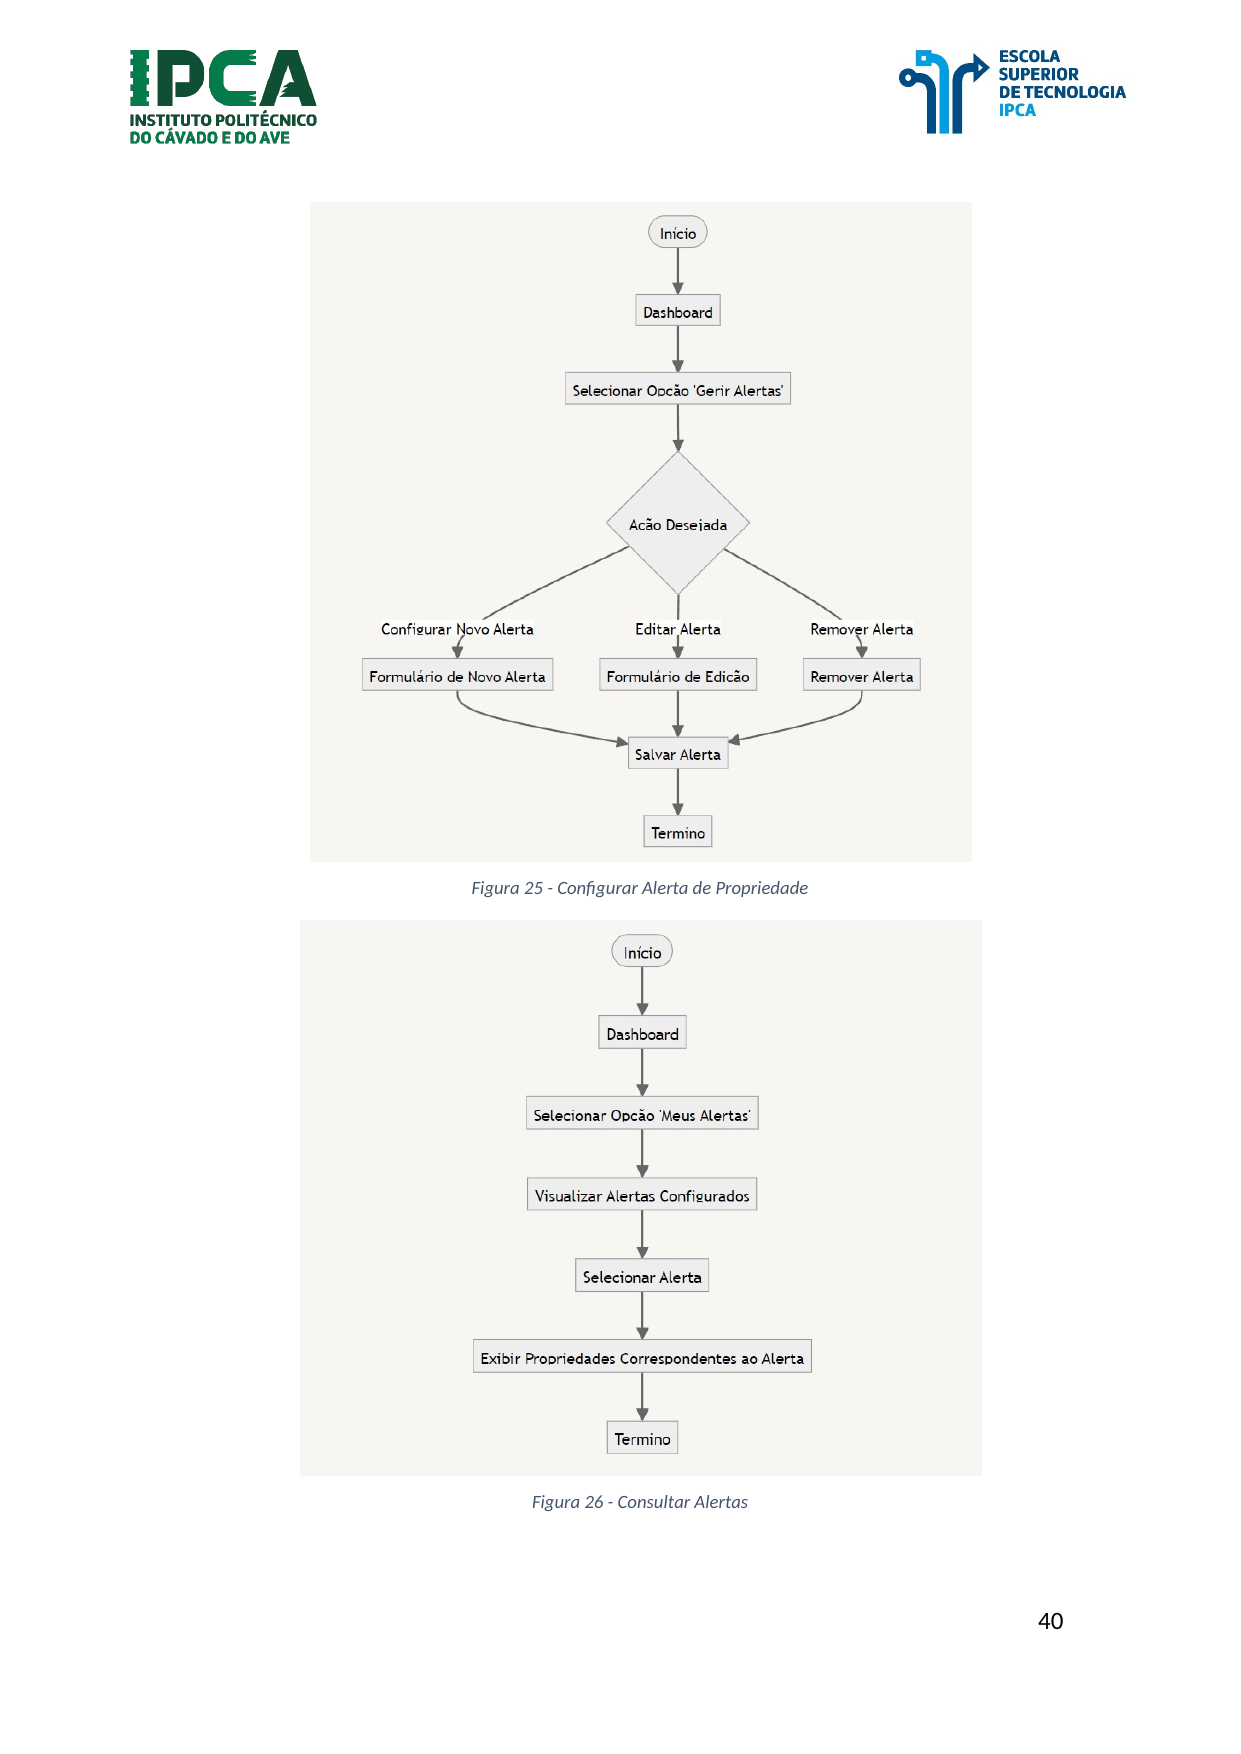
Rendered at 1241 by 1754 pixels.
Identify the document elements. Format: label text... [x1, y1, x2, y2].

picture [896, 46, 1132, 138]
picture [299, 920, 982, 1476]
picture [126, 46, 318, 144]
picture [310, 202, 972, 862]
